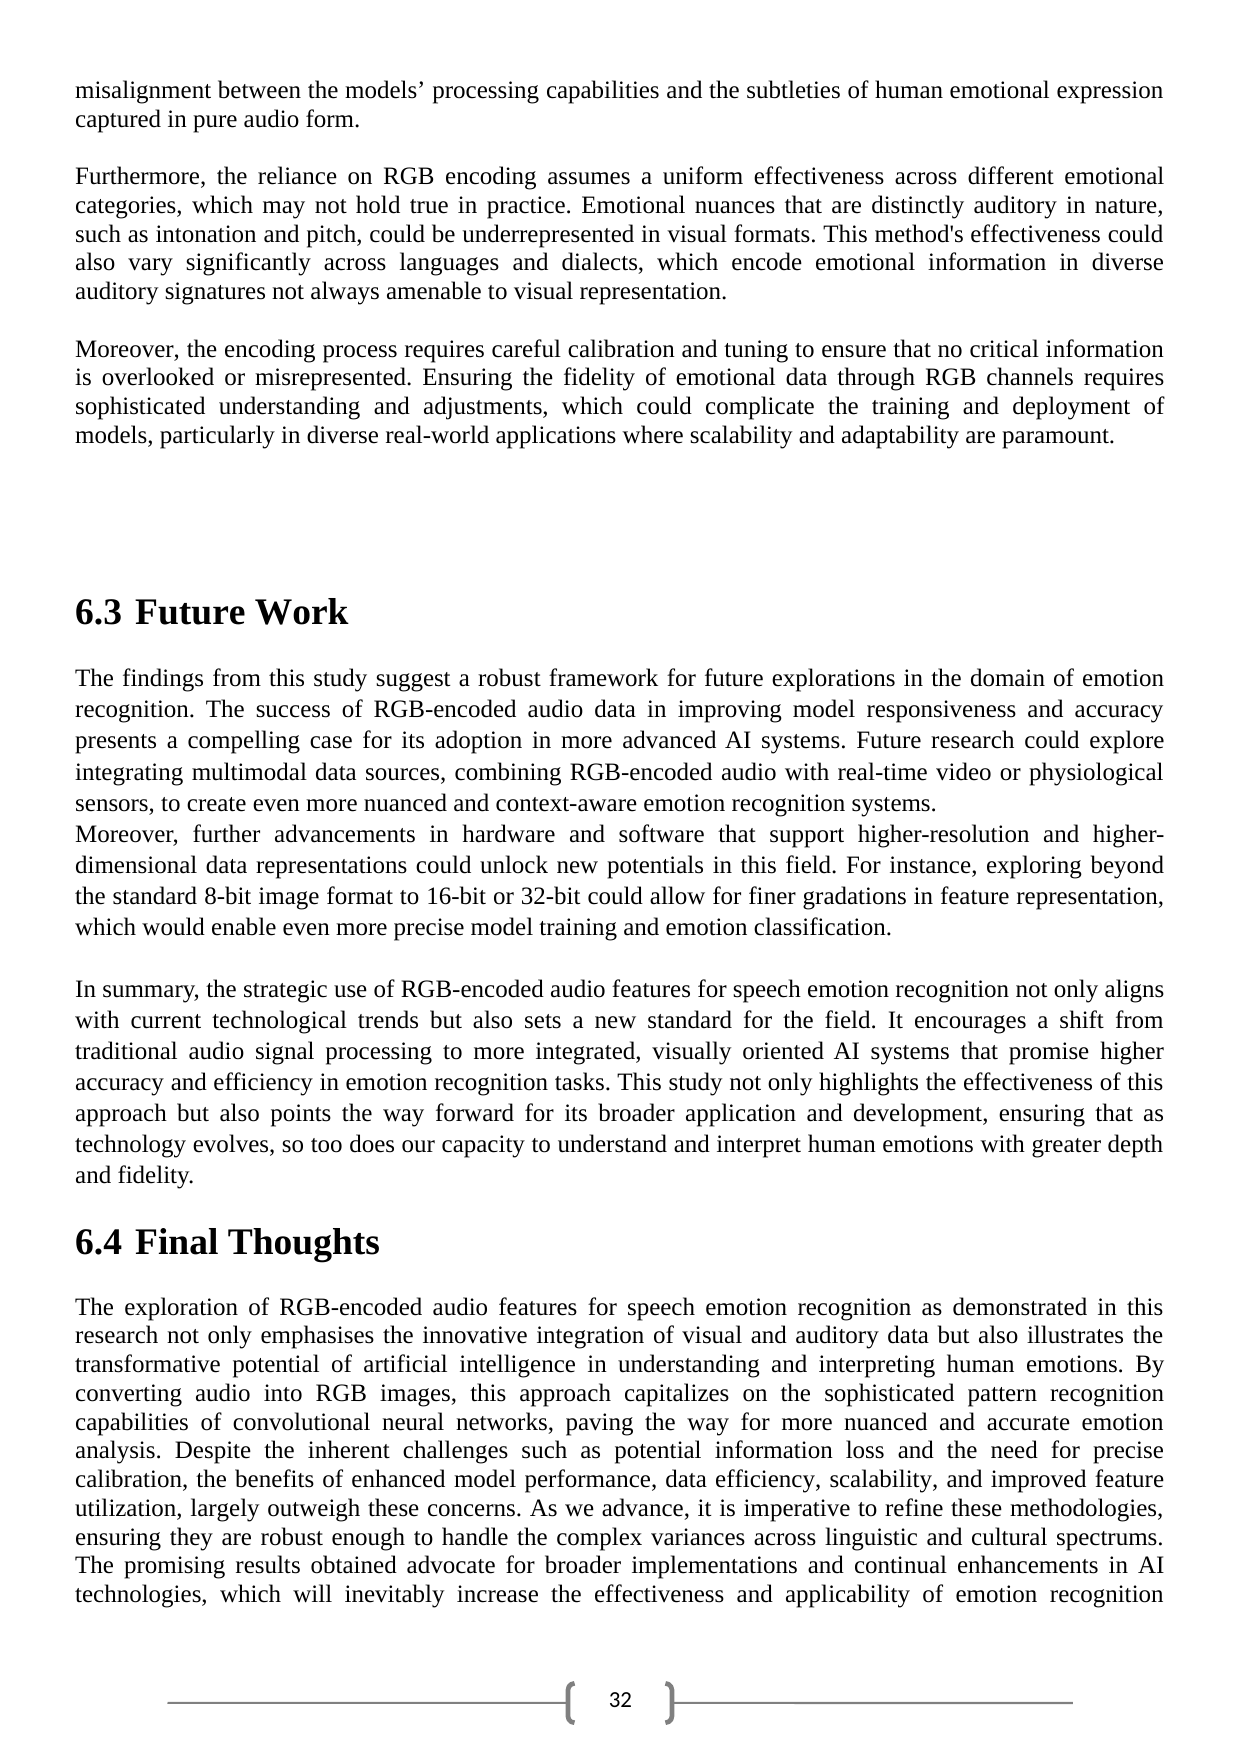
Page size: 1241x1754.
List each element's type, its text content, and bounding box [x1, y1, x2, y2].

subtitle Future Work [75, 589, 1165, 632]
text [75, 1292, 1165, 1608]
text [75, 75, 1165, 132]
text In summary, the strategic use of RGB-encoded audio features for speech emotion recognition not only aligns with current technological trends but also sets a new standard for the field. It encourages a shift from traditional audio signal processing to more integrated, visually oriented AI systems that promise higher accuracy and efficiency in emotion recognition tasks. This study not only highlights the effectiveness of this approach but also points the way forward for its broader application and development, ensuring that as technology evolves, so too does our capacity to understand and interpret human emotions with greater depth and fidelity. [75, 974, 1165, 1189]
text The findings from this study suggest a robust framework for future explorations in the domain of emotion recognition. The success of RGB-encoded audio data in improving model responsiveness and accuracy presents a compelling case for its adoption in more advanced AI systems. Future research could explore integrating multimodal data sources, combining RGB-encoded audio with real-time video or physiological sensors, to create even more nuanced and context-aware emotion recognition systems. [75, 663, 1165, 816]
text Moreover, further advancements in hardware and software that support higher-resolution and higher-dimensional data representations could unlock new potentials in this field. For instance, exploring beyond the standard 8-bit image format to 16-bit or 32-bit could allow for finer gradations in feature representation, which would enable even more precise model training and emotion classification. [75, 819, 1165, 941]
text Moreover, the encoding process requires careful calibration and tuning to ensure that no critical information is overlooked or misrepresented. Ensuring the fidelity of emotional data through RGB channels requires sophisticated understanding and adjustments, which could complicate the training and deployment of models, particularly in diverse real-world applications where scalability and adaptability are paramount. [75, 334, 1165, 449]
subtitle Final Thoughts [75, 1220, 1165, 1263]
text Furthermore, the reliance on RGB encoding assumes a uniform effectiveness across different emotional categories, which may not hold true in practice. Emotional nuances that are distinctly auditory in nature, such as intonation and pitch, could be underrepresented in visual formats. This method's effectiveness could also vary significantly across languages and dialects, which encode emotional information in diverse auditory signatures not always amenable to visual representation. [75, 161, 1165, 305]
